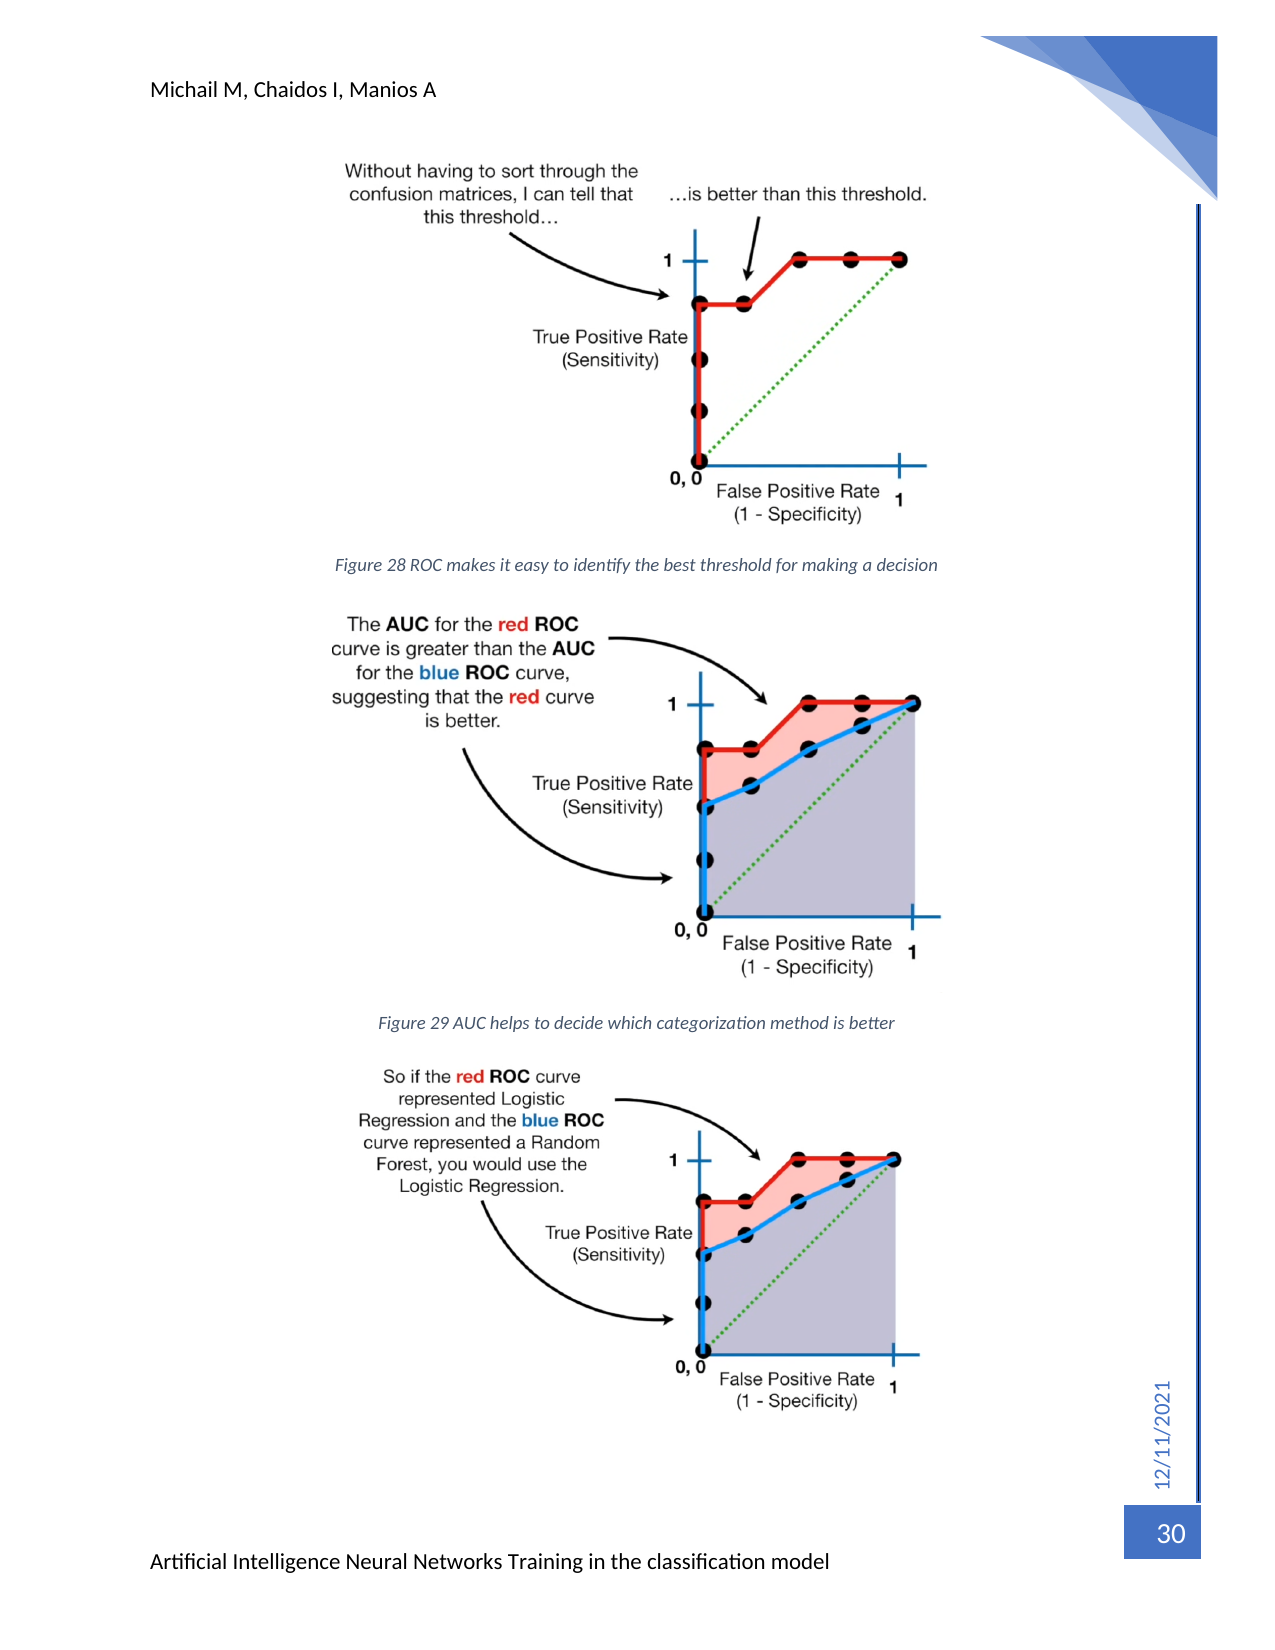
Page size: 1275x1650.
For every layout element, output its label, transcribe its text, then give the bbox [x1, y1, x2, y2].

picture [352, 1055, 923, 1419]
text Figure AUC helps to decide which categorization method is better [150, 1011, 1125, 1034]
picture [338, 150, 937, 535]
text Figure ROC makes it easy to identify the best threshold for making a decision [150, 553, 1125, 576]
picture [978, 36, 1218, 201]
picture [332, 597, 943, 993]
